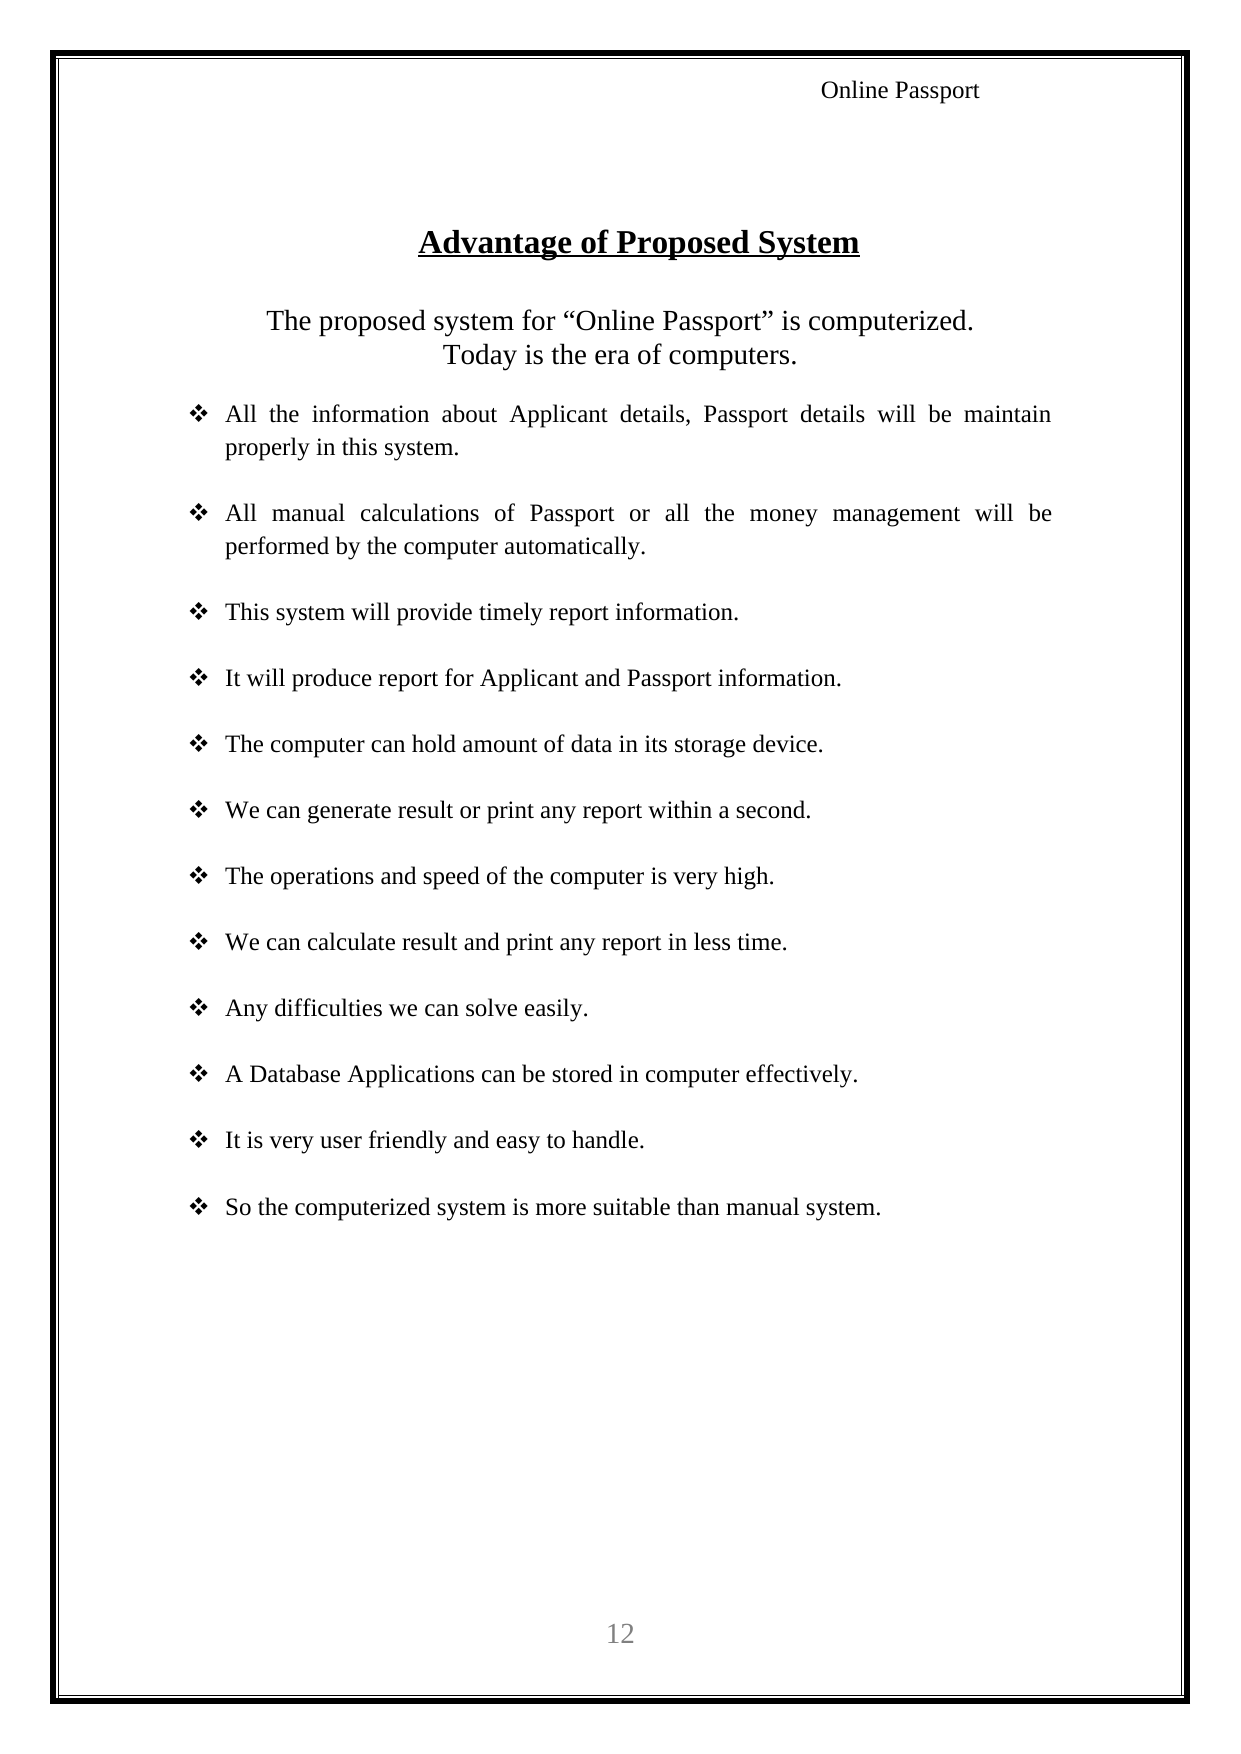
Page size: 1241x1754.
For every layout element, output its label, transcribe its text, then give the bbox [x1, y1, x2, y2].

list We can calculate result and print any report in less time. [187, 927, 1053, 956]
list All manual calculations of Passport or all the money management will be performed by the computer automatically. [187, 498, 1053, 560]
list So the computerized system is more suitable than manual system. [187, 1192, 1053, 1220]
list It will produce report for Applicant and Passport information. [187, 663, 1053, 692]
list We can generate result or print any report within a second. [187, 795, 1053, 824]
list The operations and speed of the computer is very high. [187, 861, 1053, 890]
list It is very user friendly and easy to handle. [187, 1126, 1053, 1154]
text Advantage of Proposed System [187, 222, 1053, 260]
list Any difficulties we can solve easily. [187, 993, 1053, 1022]
list All the information about Applicant details, Passport details will be maintain properly in this system. [187, 399, 1053, 461]
list The computer can hold amount of data in its storage device. [187, 729, 1053, 758]
list This system will provide timely report information. [187, 597, 1053, 626]
text The proposed system for “Online Passport” is computerized. [187, 303, 1053, 337]
list A Database Applications can be stored in computer effectively. [187, 1059, 1053, 1088]
text Today is the era of computers. [187, 337, 1053, 370]
